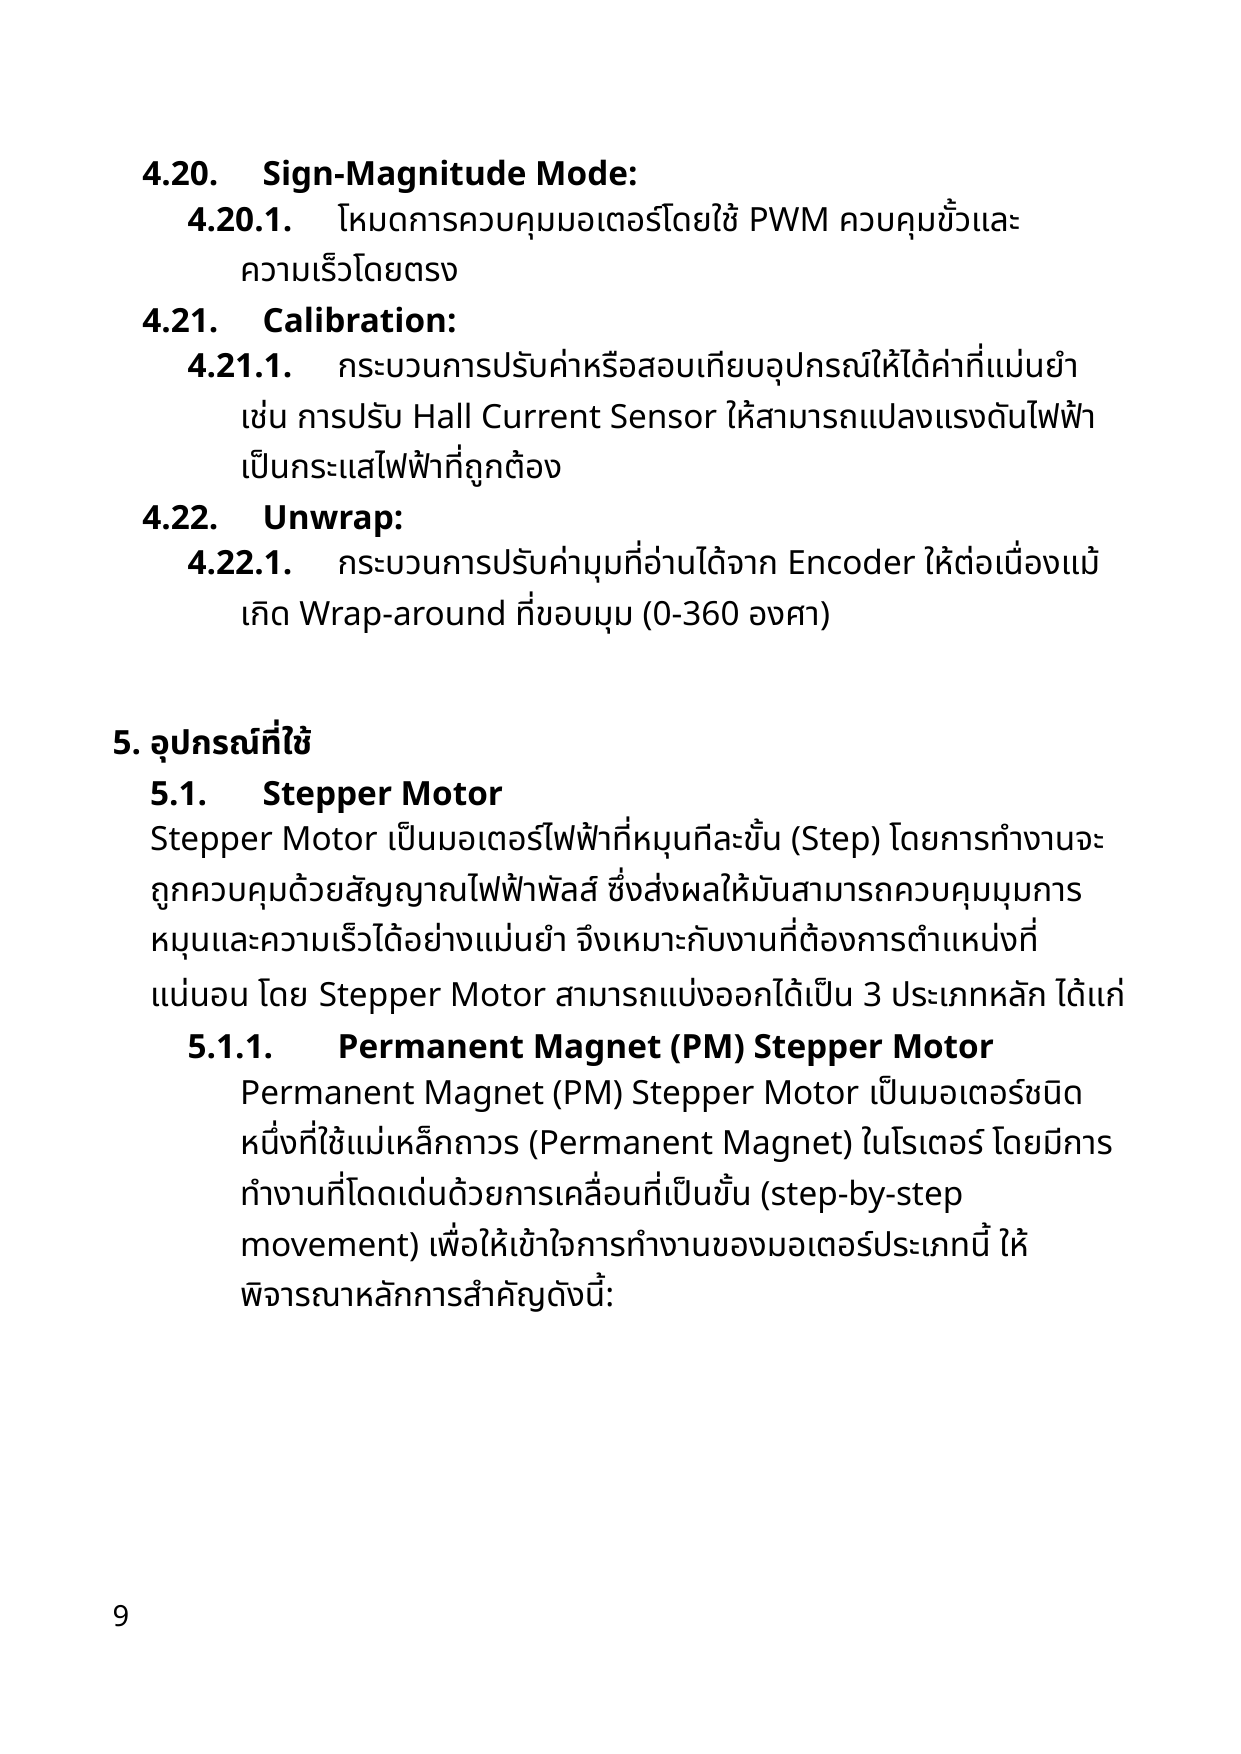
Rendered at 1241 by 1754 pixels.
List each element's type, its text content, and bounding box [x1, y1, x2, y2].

list Unwrap: [142, 493, 1128, 539]
list กระบวนการปรับค่าหรือสอบเทียบอุปกรณ์ให้ได้ค่าที่แม่นยำ เช่น การปรับ Hall Current Sensor ให้สามารถแปลงแรงดันไฟฟ้าเป็นกระแสไฟฟ้าที่ถูกต้อง [187, 342, 1128, 493]
list Stepper Motor เป็นมอเตอร์ไฟฟ้าที่หมุนทีละขั้น (Step) โดยการทำงานจะถูกควบคุมด้วยสัญญาณไฟฟ้าพัลส์ ซึ่งส่งผลให้มันสามารถควบคุมมุมการหมุนและความเร็วได้อย่างแม่นยำ จึงเหมาะกับงานที่ต้องการตำแหน่งที่แน่นอน โดย Stepper Motor สามารถแบ่งออกได้เป็น 3 ประเภทหลัก ได้แก่ [150, 815, 1128, 1023]
list โหมดการควบคุมมอเตอร์โดยใช้ PWM ควบคุมขั้วและความเร็วโดยตรง [187, 195, 1128, 296]
list Sign-Magnitude Mode: [142, 150, 1128, 195]
list Calibration: [142, 296, 1128, 342]
list Permanent Magnet (PM) Stepper Motor เป็นมอเตอร์ชนิดหนึ่งที่ใช้แม่เหล็กถาวร (Permanent Magnet) ในโรเตอร์ โดยมีการทำงานที่โดดเด่นด้วยการเคลื่อนที่เป็นขั้น (step-by-step movement) เพื่อให้เข้าใจการทำงานของมอเตอร์ประเภทนี้ ให้พิจารณาหลักการสำคัญดังนี้: [240, 1068, 1128, 1322]
list อุปกรณ์ที่ใช้ [112, 719, 1128, 769]
list Stepper Motor [150, 769, 1128, 815]
list Permanent Magnet (PM) Stepper Motor [187, 1023, 1128, 1068]
list กระบวนการปรับค่ามุมที่อ่านได้จาก Encoder ให้ต่อเนื่องแม้เกิด Wrap-around ที่ขอบมุม (0-360 องศา) [187, 539, 1128, 640]
